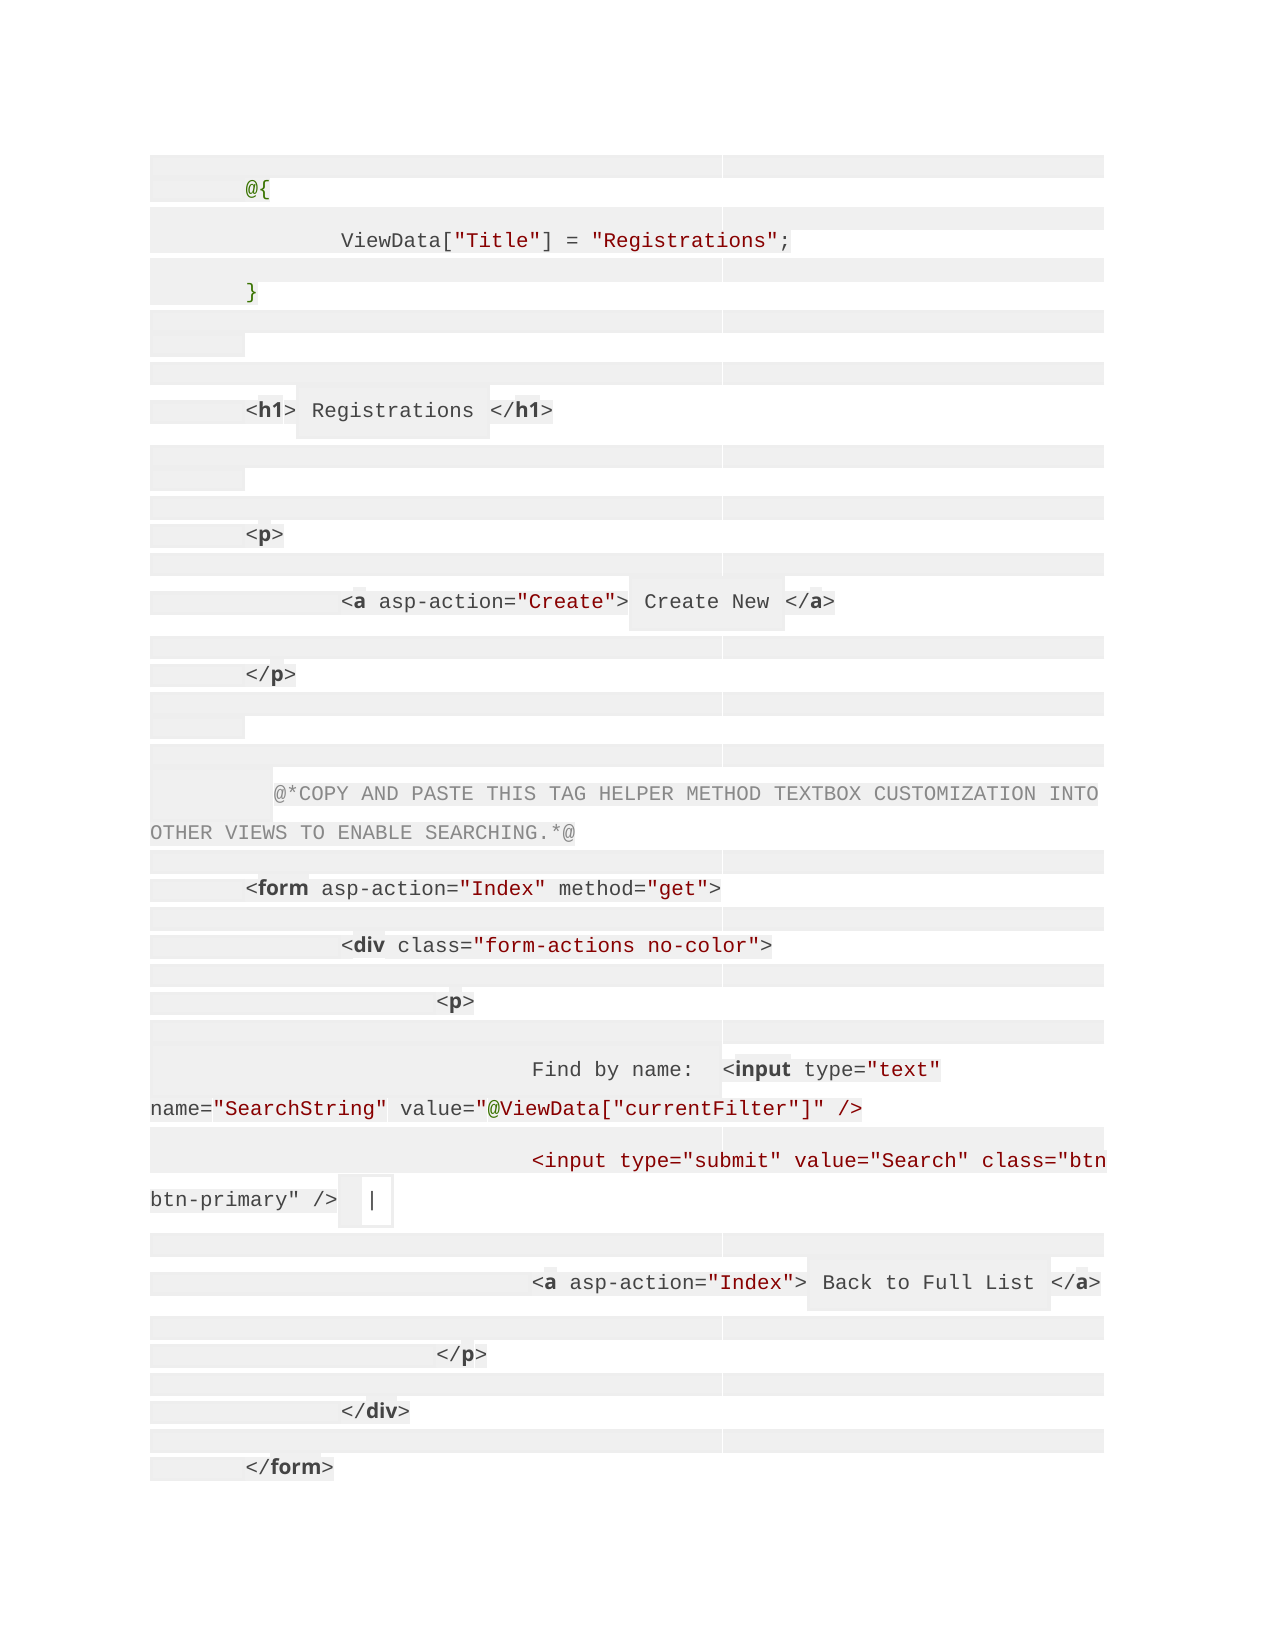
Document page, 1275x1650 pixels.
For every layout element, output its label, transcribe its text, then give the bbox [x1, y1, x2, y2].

text @{ [150, 150, 1125, 202]
text </div> [150, 1368, 1125, 1424]
text <p> [150, 959, 1125, 1015]
text Find by name: <input type="text" name="SearchString" value="@ViewData["currentFilter"]" /> [150, 1015, 1125, 1122]
text @*COPY AND PASTE THIS TAG HELPER METHOD TEXTBOX CUSTOMIZATION INTO OTHER VIEWS TO ENABLE SEARCHING.*@ [150, 739, 1125, 846]
text <input type="submit" value="Search" class="btn btn-primary" /> | [150, 1122, 1125, 1228]
text </p> [150, 631, 1125, 687]
text </form> [150, 1424, 1125, 1481]
text ViewData["Title"] = "Registrations"; [150, 202, 1125, 253]
text <p> [150, 491, 1125, 548]
text } [150, 253, 1125, 305]
text <form asp-action="Index" method="get"> [150, 846, 1125, 902]
text <a asp-action="Create">Create New</a> [150, 548, 1125, 631]
text </p> [150, 1311, 1125, 1368]
text <a asp-action="Index">Back to Full List</a> [150, 1228, 1125, 1311]
text <h1>Registrations</h1> [150, 357, 1125, 439]
text <div class="form-actions no-color"> [150, 902, 1125, 959]
